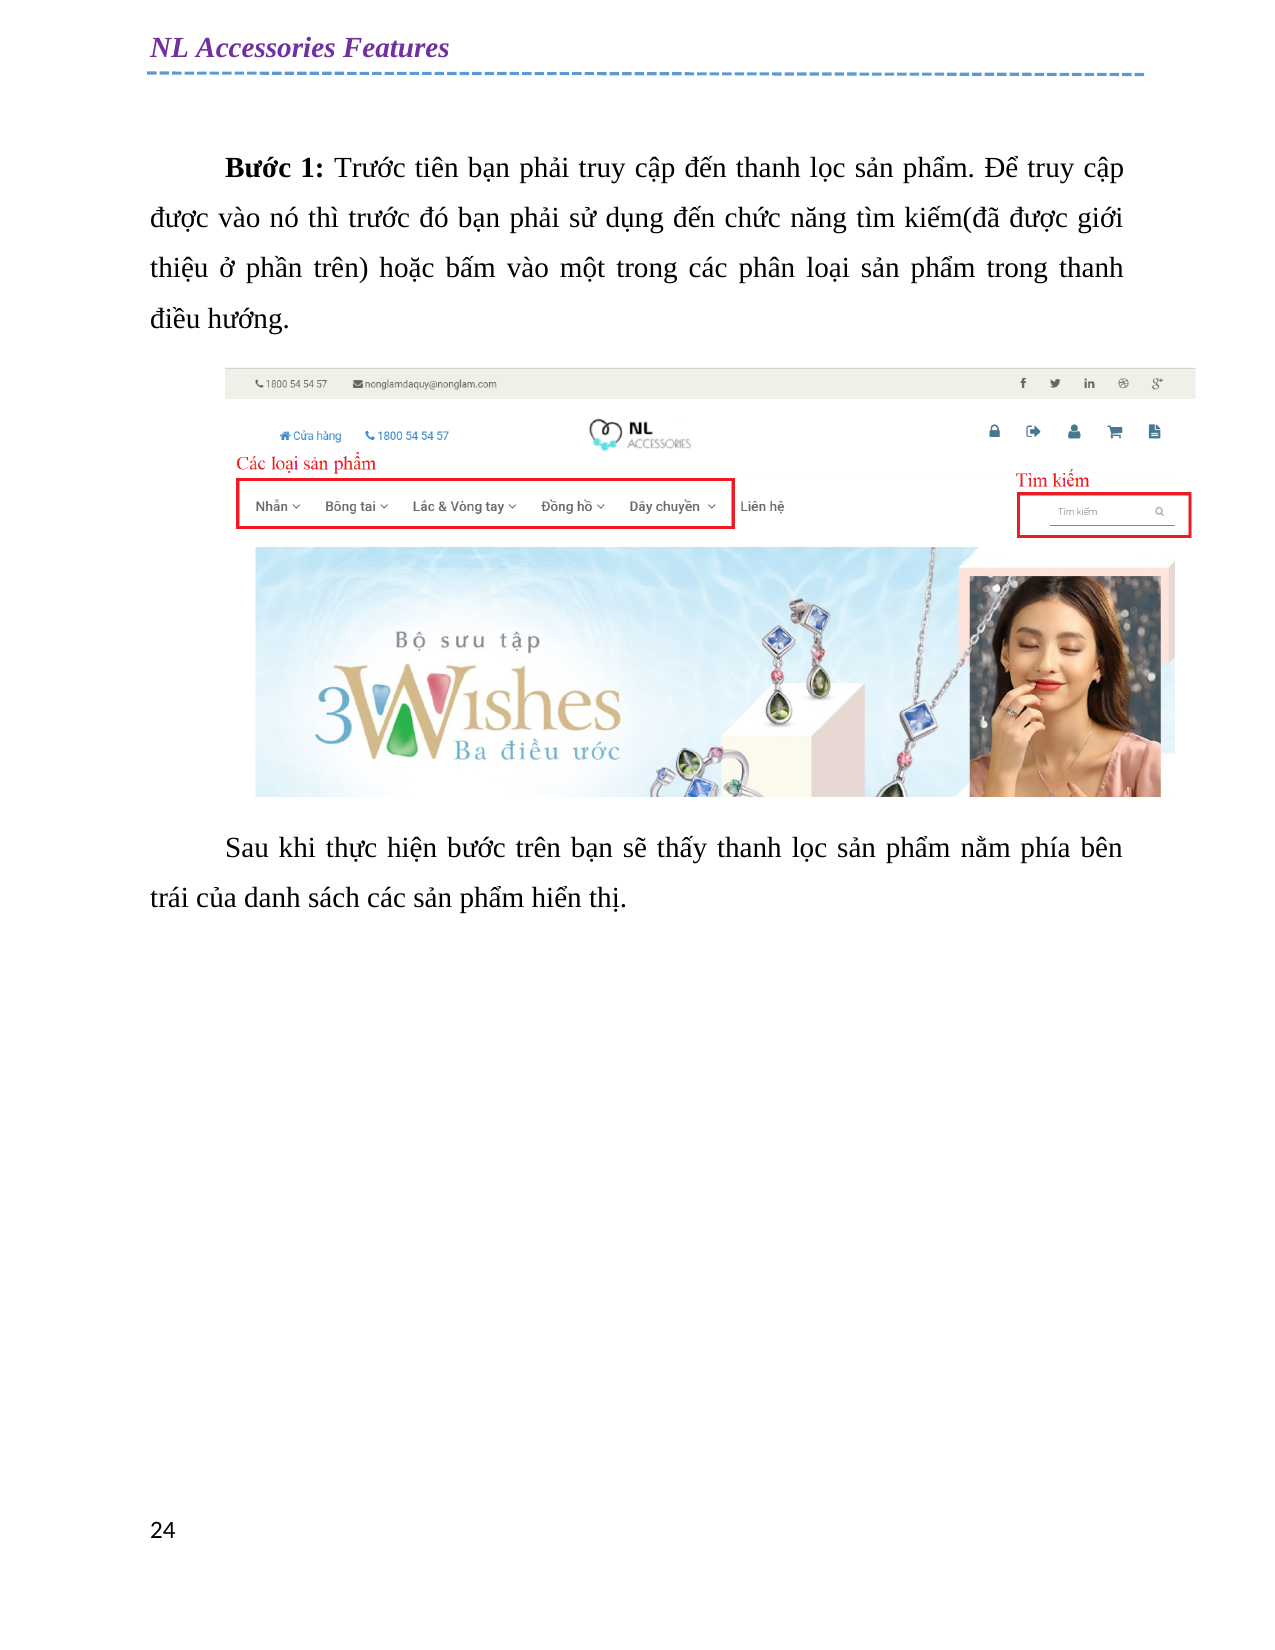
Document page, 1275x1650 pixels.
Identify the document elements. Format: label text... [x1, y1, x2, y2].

text Sau khi thực hiện bước trên bạn sẽ thấy thanh lọc sản phẩm nằm phía bên trái của danh sách các sản phẩm hiển thị. [150, 830, 1125, 914]
picture [225, 367, 1199, 797]
text Bước 1: Trước tiên bạn phải truy cập đến thanh lọc sản phẩm. Để truy cập được vào nó thì trước đó bạn phải sử dụng đến chức năng tìm kiếm(đã được giới thiệu ở phần trên) hoặc bấm vào một trong các phân loại sản phẩm trong thanh điều hướng. [150, 150, 1125, 334]
